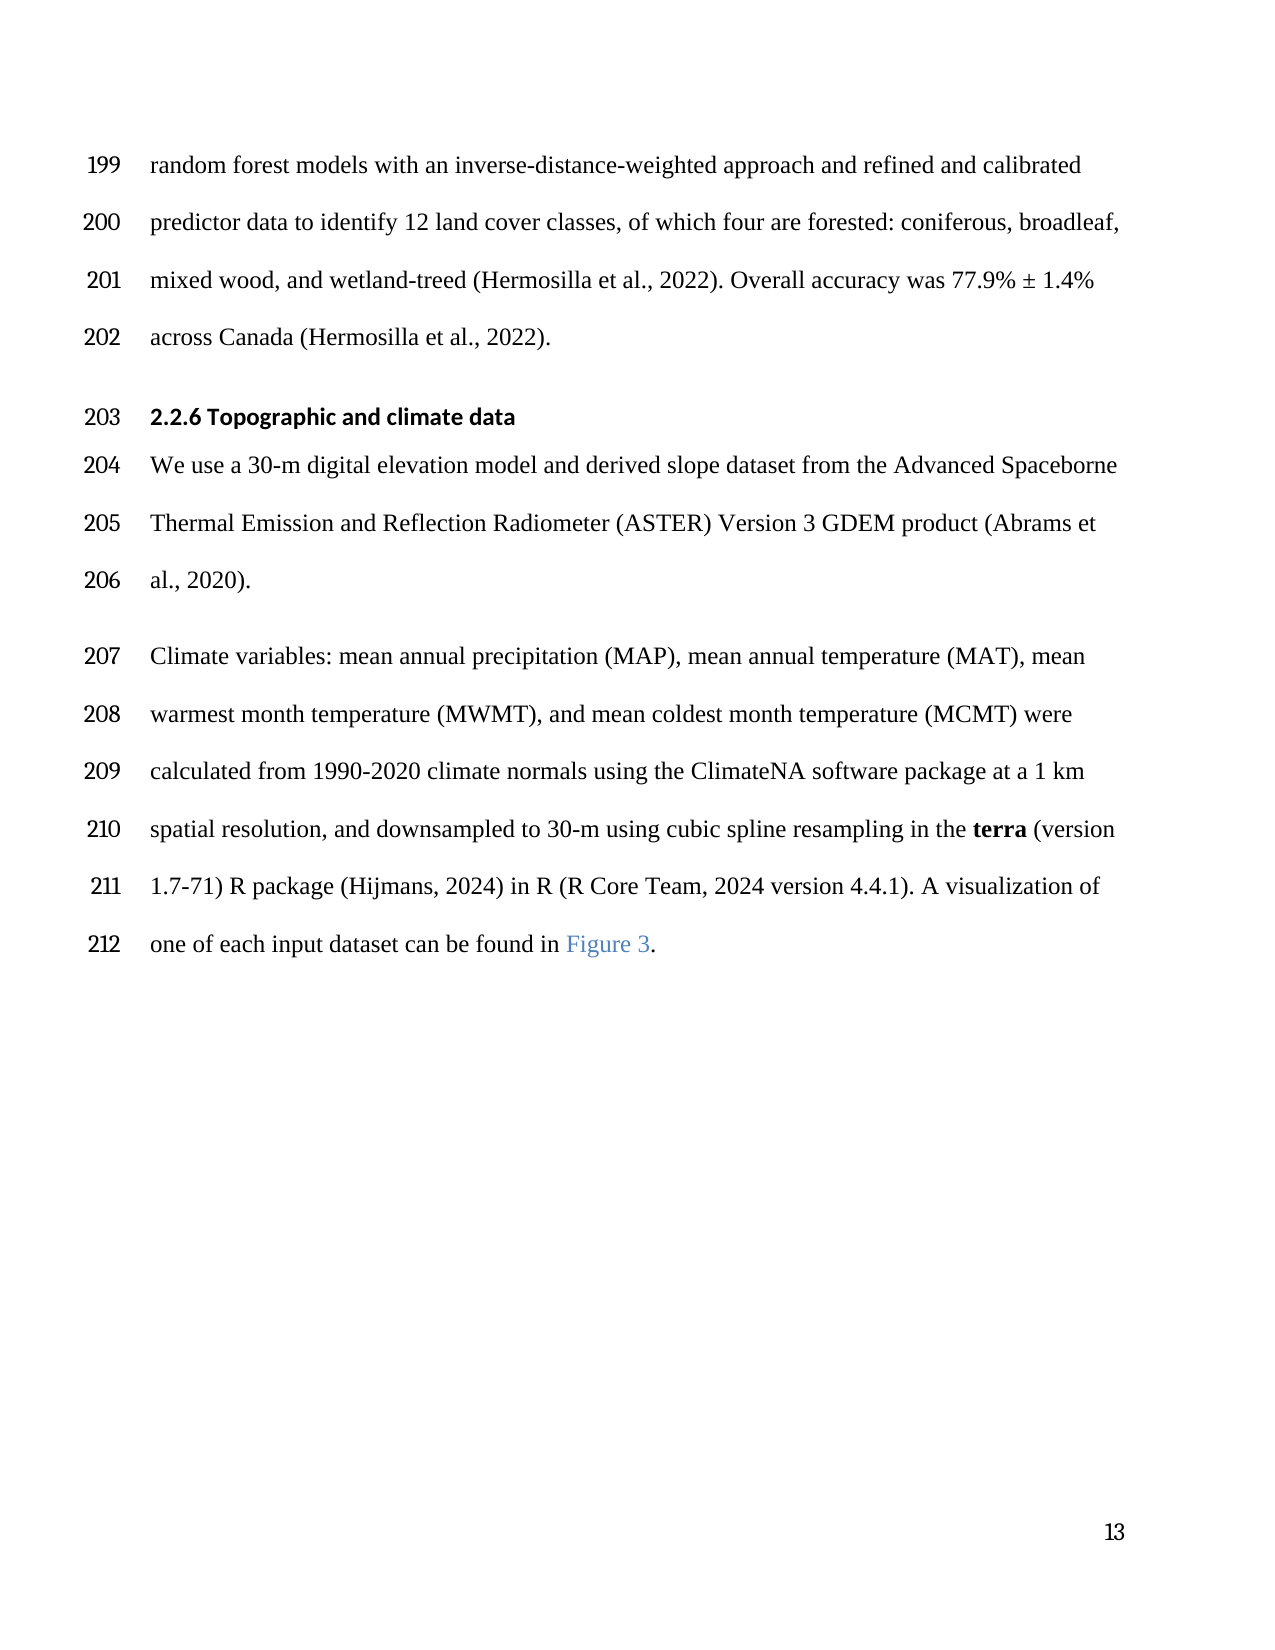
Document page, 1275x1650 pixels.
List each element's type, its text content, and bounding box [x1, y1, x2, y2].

text We use a 30-m digital elevation model and derived slope dataset from the Advanced Spaceborne Thermal Emission and Reflection Radiometer (ASTER) Version 3 GDEM product (Abrams et al., 2020). [150, 450, 1125, 594]
subtitle 2.2.6 Topographic and climate data [150, 401, 1125, 431]
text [150, 150, 1125, 351]
text Climate variables: mean annual precipitation (MAP), mean annual temperature (MAT), mean warmest month temperature (MWMT), and mean coldest month temperature (MCMT) were calculated from 1990-2020 climate normals using the ClimateNA software package at a 1 km spatial resolution, and downsampled to 30-m using cubic spline resampling in the terra (version 1.7-71) R package (Hijmans, 2024) in R (R Core Team, 2024 version 4.4.1). A visualization of one of each input dataset can be found in Figure 3. [150, 641, 1125, 958]
